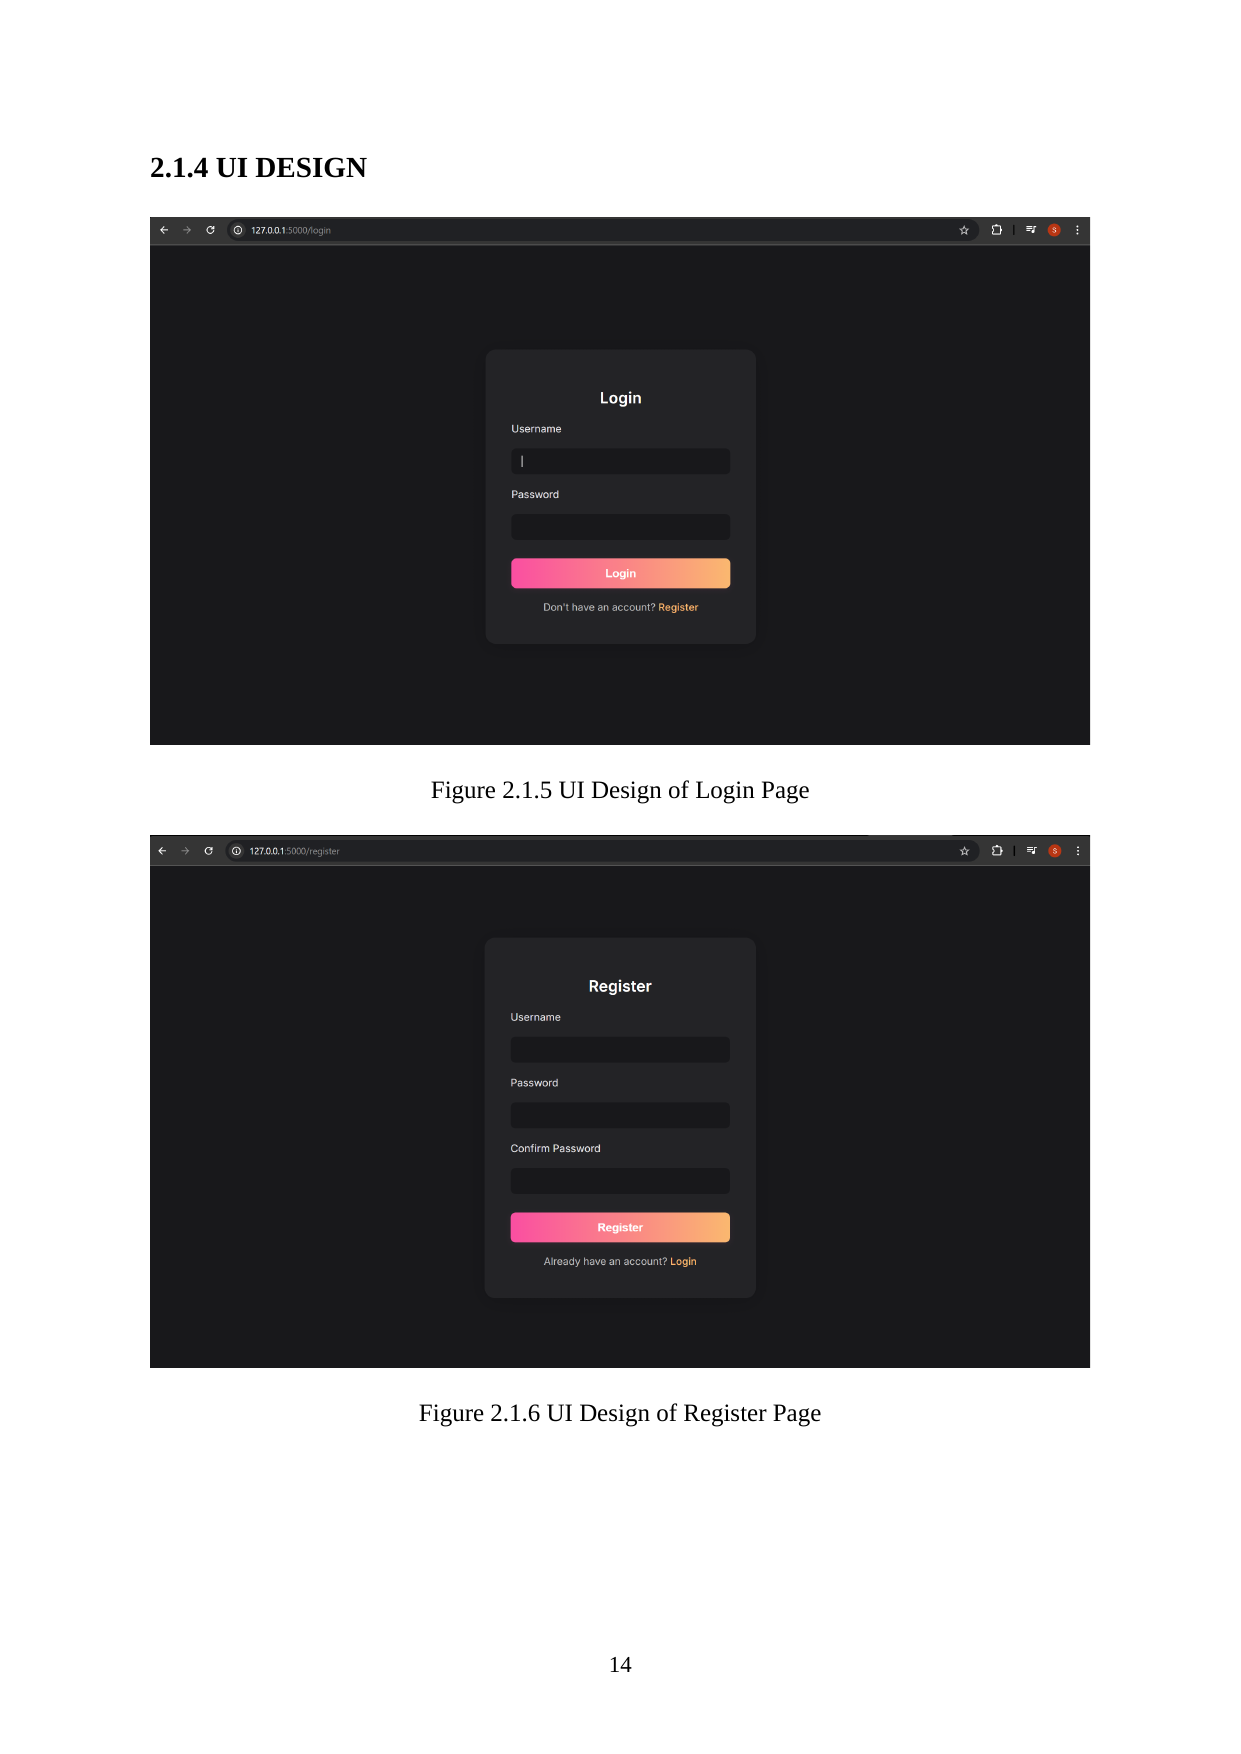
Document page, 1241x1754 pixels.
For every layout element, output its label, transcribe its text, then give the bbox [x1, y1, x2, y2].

picture [150, 835, 1091, 1368]
picture [150, 217, 1091, 745]
text Figure 2.1.5 UI Design of Login Page [150, 775, 1090, 804]
text 2.1.4 UI DESIGN [150, 150, 1090, 183]
text Figure 2.1.6 UI Design of Register Page [150, 1398, 1090, 1427]
